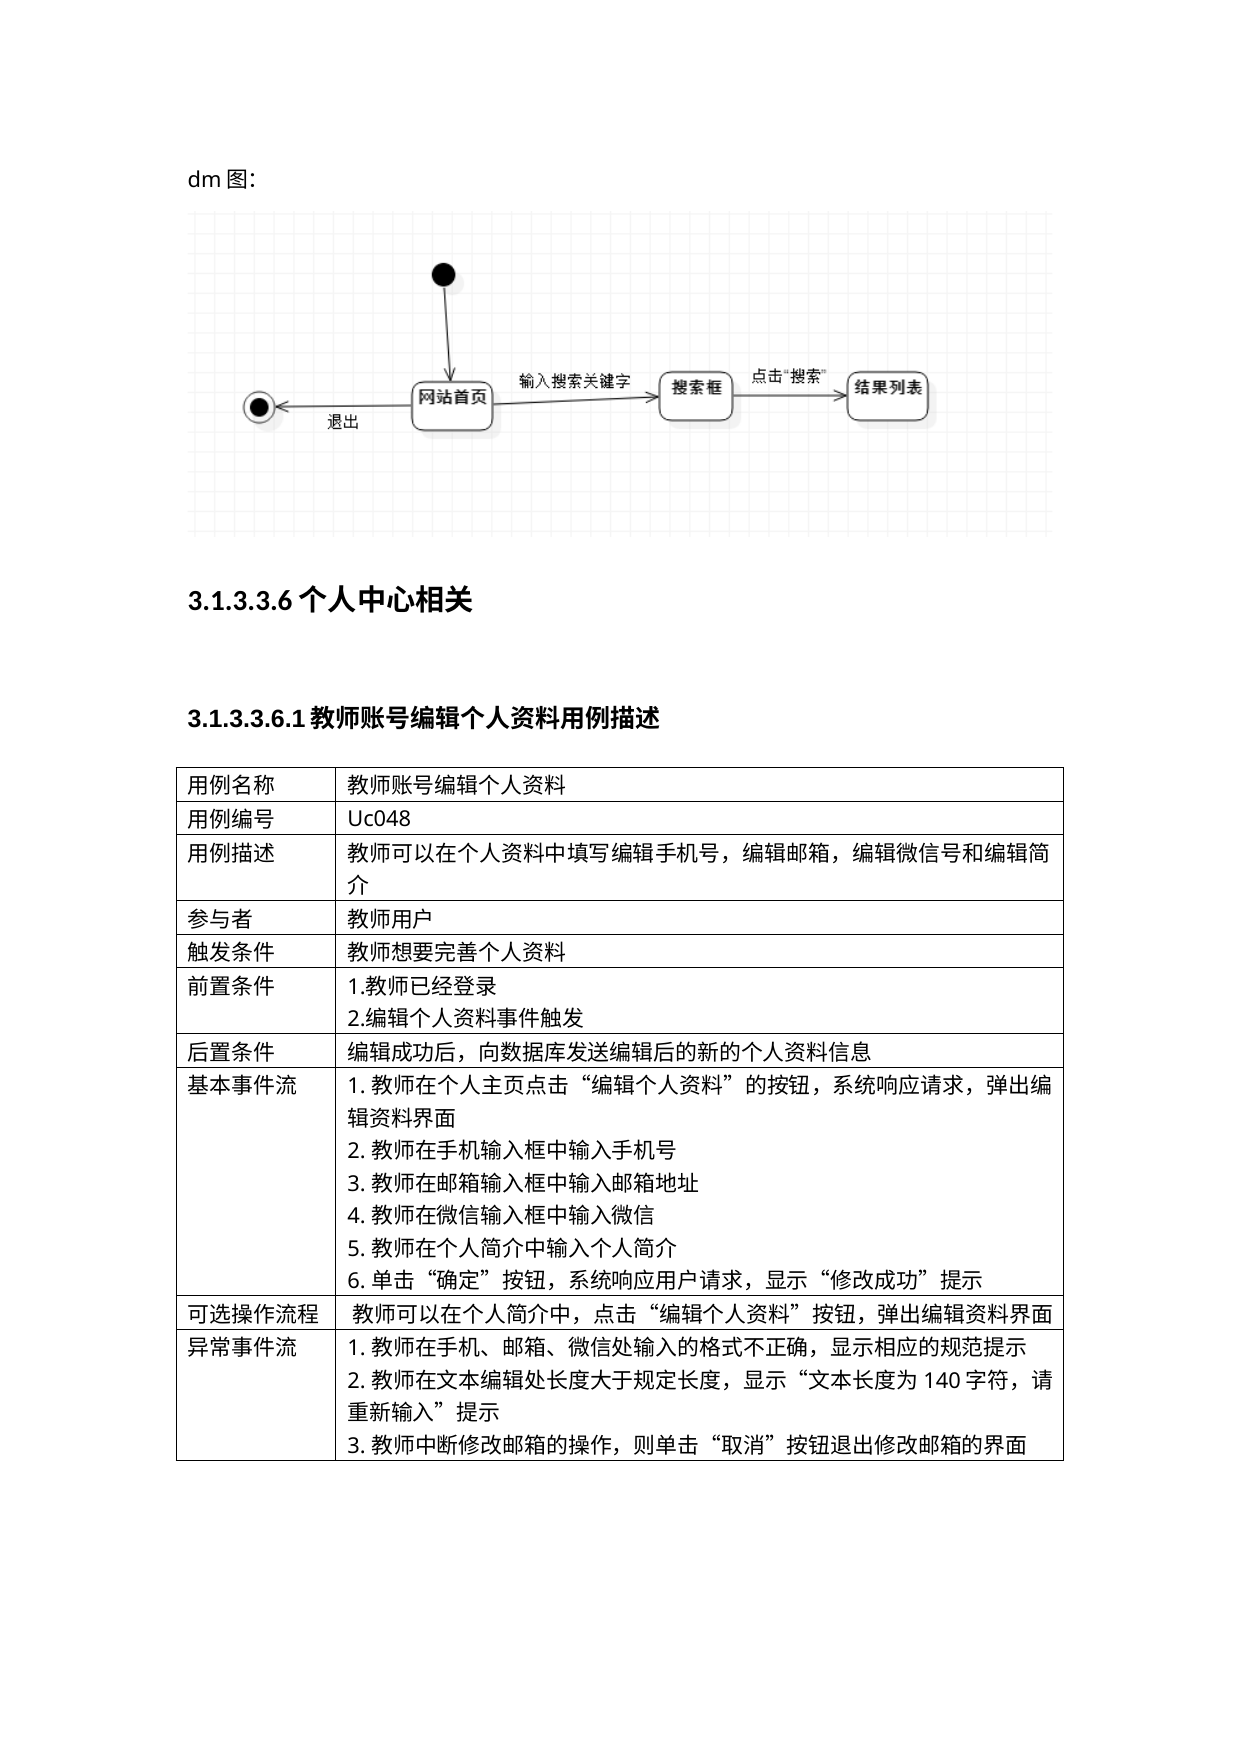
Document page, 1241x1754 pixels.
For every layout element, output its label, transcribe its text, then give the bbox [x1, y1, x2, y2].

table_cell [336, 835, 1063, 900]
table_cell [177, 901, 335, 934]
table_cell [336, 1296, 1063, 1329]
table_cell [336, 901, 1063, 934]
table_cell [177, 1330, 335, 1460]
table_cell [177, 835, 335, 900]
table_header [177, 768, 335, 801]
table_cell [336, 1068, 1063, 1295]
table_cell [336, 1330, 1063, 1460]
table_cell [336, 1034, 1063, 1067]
subtitle 3.1.3.3.6.1教师账号编辑个人资料用例描述 [187, 684, 1053, 749]
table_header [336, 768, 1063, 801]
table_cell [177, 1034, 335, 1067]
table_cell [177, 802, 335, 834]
picture [187, 211, 1053, 537]
subtitle dm图： [187, 162, 1053, 194]
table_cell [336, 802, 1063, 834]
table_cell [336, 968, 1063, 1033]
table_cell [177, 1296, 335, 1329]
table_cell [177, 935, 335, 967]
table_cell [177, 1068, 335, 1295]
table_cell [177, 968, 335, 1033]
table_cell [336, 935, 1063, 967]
